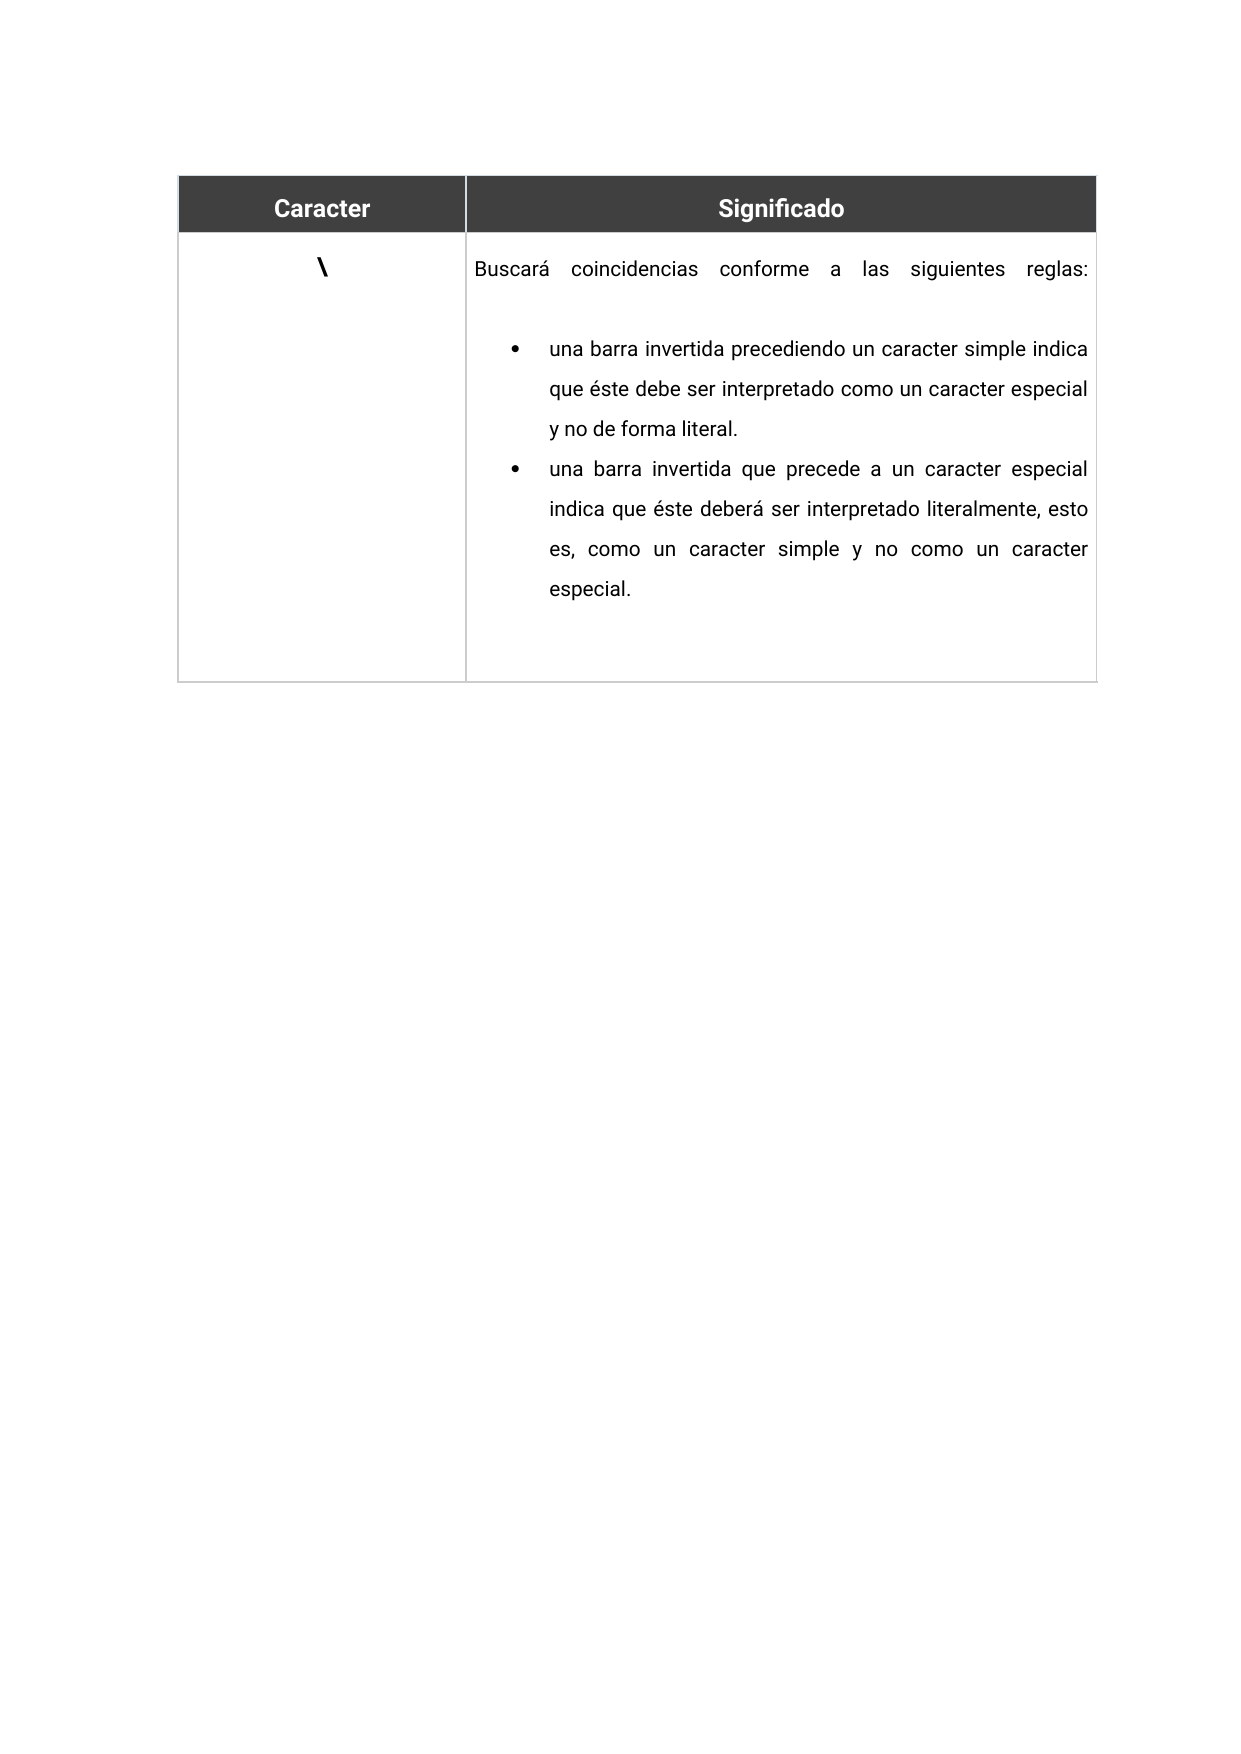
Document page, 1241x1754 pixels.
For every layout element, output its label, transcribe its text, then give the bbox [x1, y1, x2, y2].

table_cell Buscará coincidencias conforme a las siguientes reglas: una barra invertida precediendo un caracter simple indica que éste debe ser interpretado como un caracter especial y no de forma literal. una barra invertida que precede a un caracter especial indica que éste deberá ser interpretado literalmente, esto es, como un caracter simple y no como un caracter especial. [467, 233, 1096, 681]
table_header Significado [467, 176, 1096, 232]
table_cell \ [179, 233, 465, 681]
table_header Caracter [179, 176, 465, 232]
